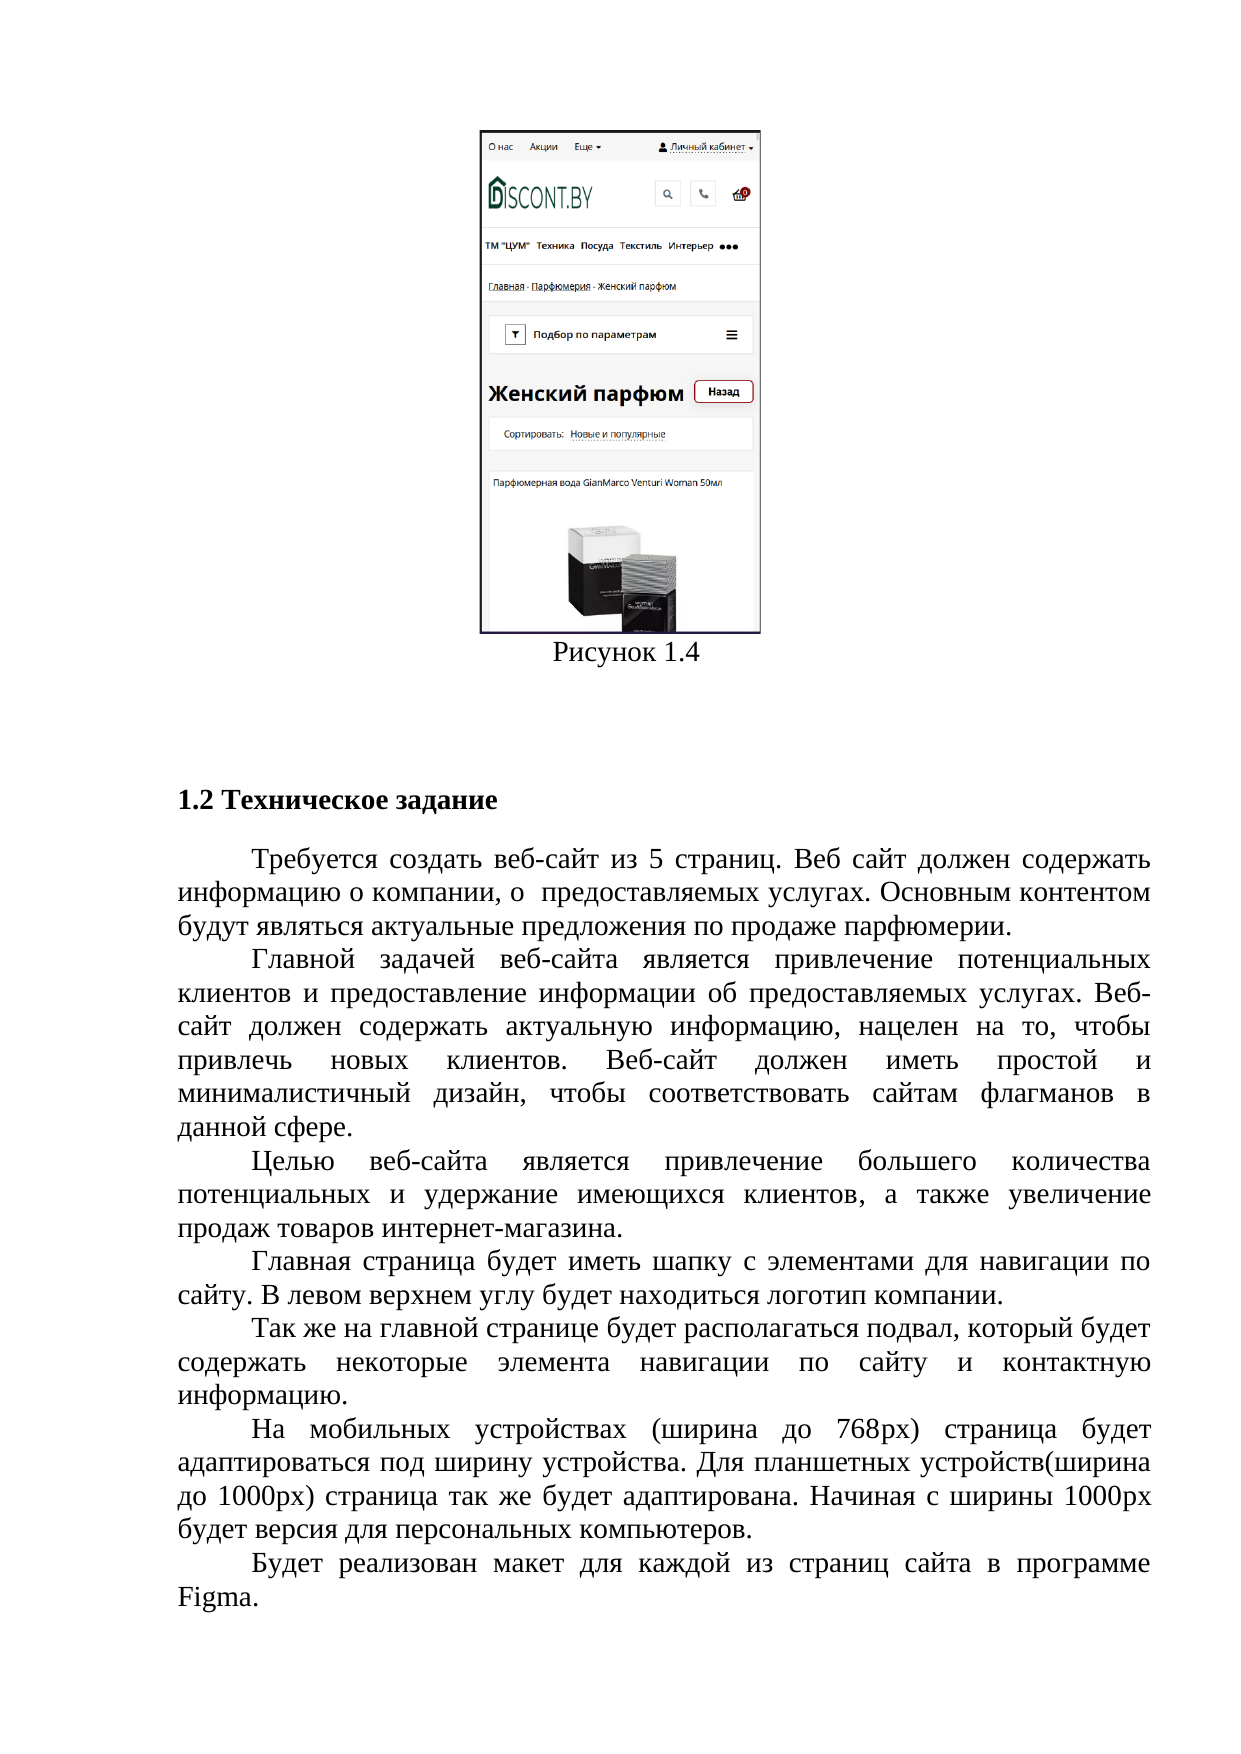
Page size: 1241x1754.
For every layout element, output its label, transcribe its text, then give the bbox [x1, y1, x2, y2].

text Главной задачей веб-сайта является привлечение потенциальных клиентов и предоставление информации об предоставляемых услугах. Веб-сайт должен содержать актуальную информацию, нацелен на то, чтобы привлечь новых клиентов. Веб-сайт должен иметь простой и минималистичный дизайн, чтобы соответствовать сайтам флагманов в данной сфере. [177, 941, 1152, 1143]
text Будет реализован макет для каждой из страниц сайта в программе Figma. [177, 1545, 1152, 1612]
subtitle 1.2 Техническое задание [177, 782, 1152, 816]
text Целью веб-сайта является привлечение большего количества потенциальных и удержание имеющихся клиентов, а также увеличение продаж товаров интернет-магазина. [177, 1143, 1152, 1243]
picture [479, 130, 761, 634]
text Так же на главной странице будет располагаться подвал, который будет содержать некоторые элемента навигации по сайту и контактную информацию. [177, 1310, 1152, 1411]
text Главная страница будет иметь шапку с элементами для навигации по сайту. В левом верхнем углу будет находиться логотип компании. [177, 1243, 1152, 1310]
text На мобильных устройствах (ширина до 768px) страница будет адаптироваться под ширину устройства. Для планшетных устройств(ширина до 1000px) страница так же будет адаптирована. Начиная с ширины 1000px будет версия для персональных компьютеров. [177, 1411, 1152, 1545]
text Требуется создать веб-сайт из 5 страниц. Веб сайт должен содержать информацию о компании, о предоставляемых услугах. Основным контентом будут являться актуальные предложения по продаже парфюмерии. [177, 841, 1152, 941]
